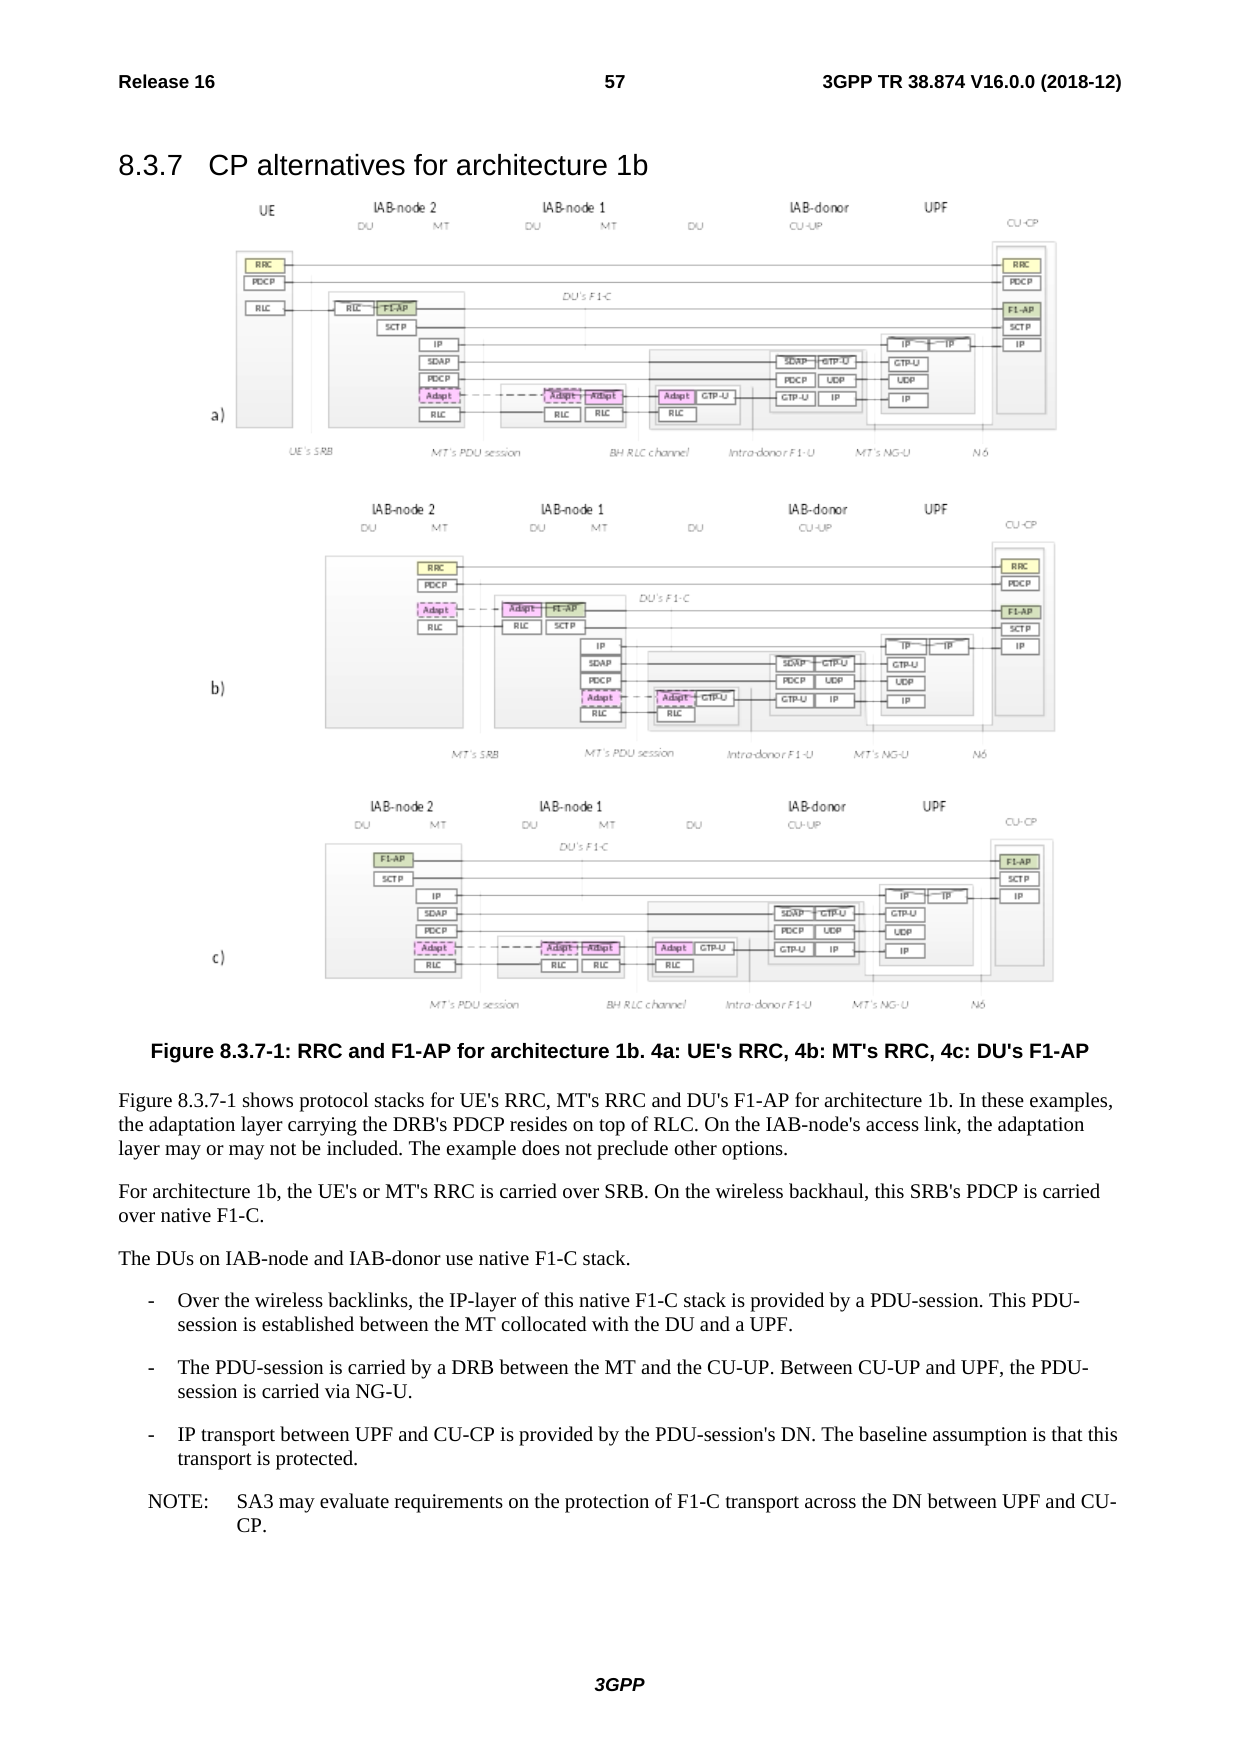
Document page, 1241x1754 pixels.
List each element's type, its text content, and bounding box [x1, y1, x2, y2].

text The DUs on IAB-node and IAB-donor use native F1-C stack. [118, 1245, 1122, 1269]
text - Over the wireless backlinks, the IP-layer of this native F1-C stack is provided by a PDU-session. This PDU-session is established between the MT collocated with the DU and a UPF. [148, 1288, 1122, 1336]
text Figure 8.3.7-1 shows protocol stacks for UE's RRC, MT's RRC and DU's F1-AP for architecture 1b. In these examples, the adaptation layer carrying the DRB's PDCP resides on top of RLC. On the IAB-node's access link, the adaptation layer may or may not be included. The example does not preclude other options. [118, 1088, 1122, 1160]
text For architecture 1b, the UE's or MT's RRC is carried over SRB. On the wireless backhaul, this SRB's PDCP is carried over native F1-C. [118, 1178, 1122, 1227]
text Figure 8.3.7-1: RRC and F1-AP for architecture 1b. 4a: UE's RRC, 4b: MT's RRC, 4c: DU's F1-AP [118, 1039, 1122, 1063]
subtitle 8.3.7 CP alternatives for architecture 1b [118, 148, 1122, 181]
text - IP transport between UPF and CU-CP is provided by the PDU-session's DN. The baseline assumption is that this transport is protected. [148, 1422, 1122, 1470]
text - The PDU-session is carried by a DRB between the MT and the CU-UP. Between CU-UP and UPF, the PDU-session is carried via NG-U. [148, 1355, 1122, 1403]
text NOTE: SA3 may evaluate requirements on the protection of F1-C transport across the DN between UPF and CU-CP. [148, 1489, 1122, 1537]
